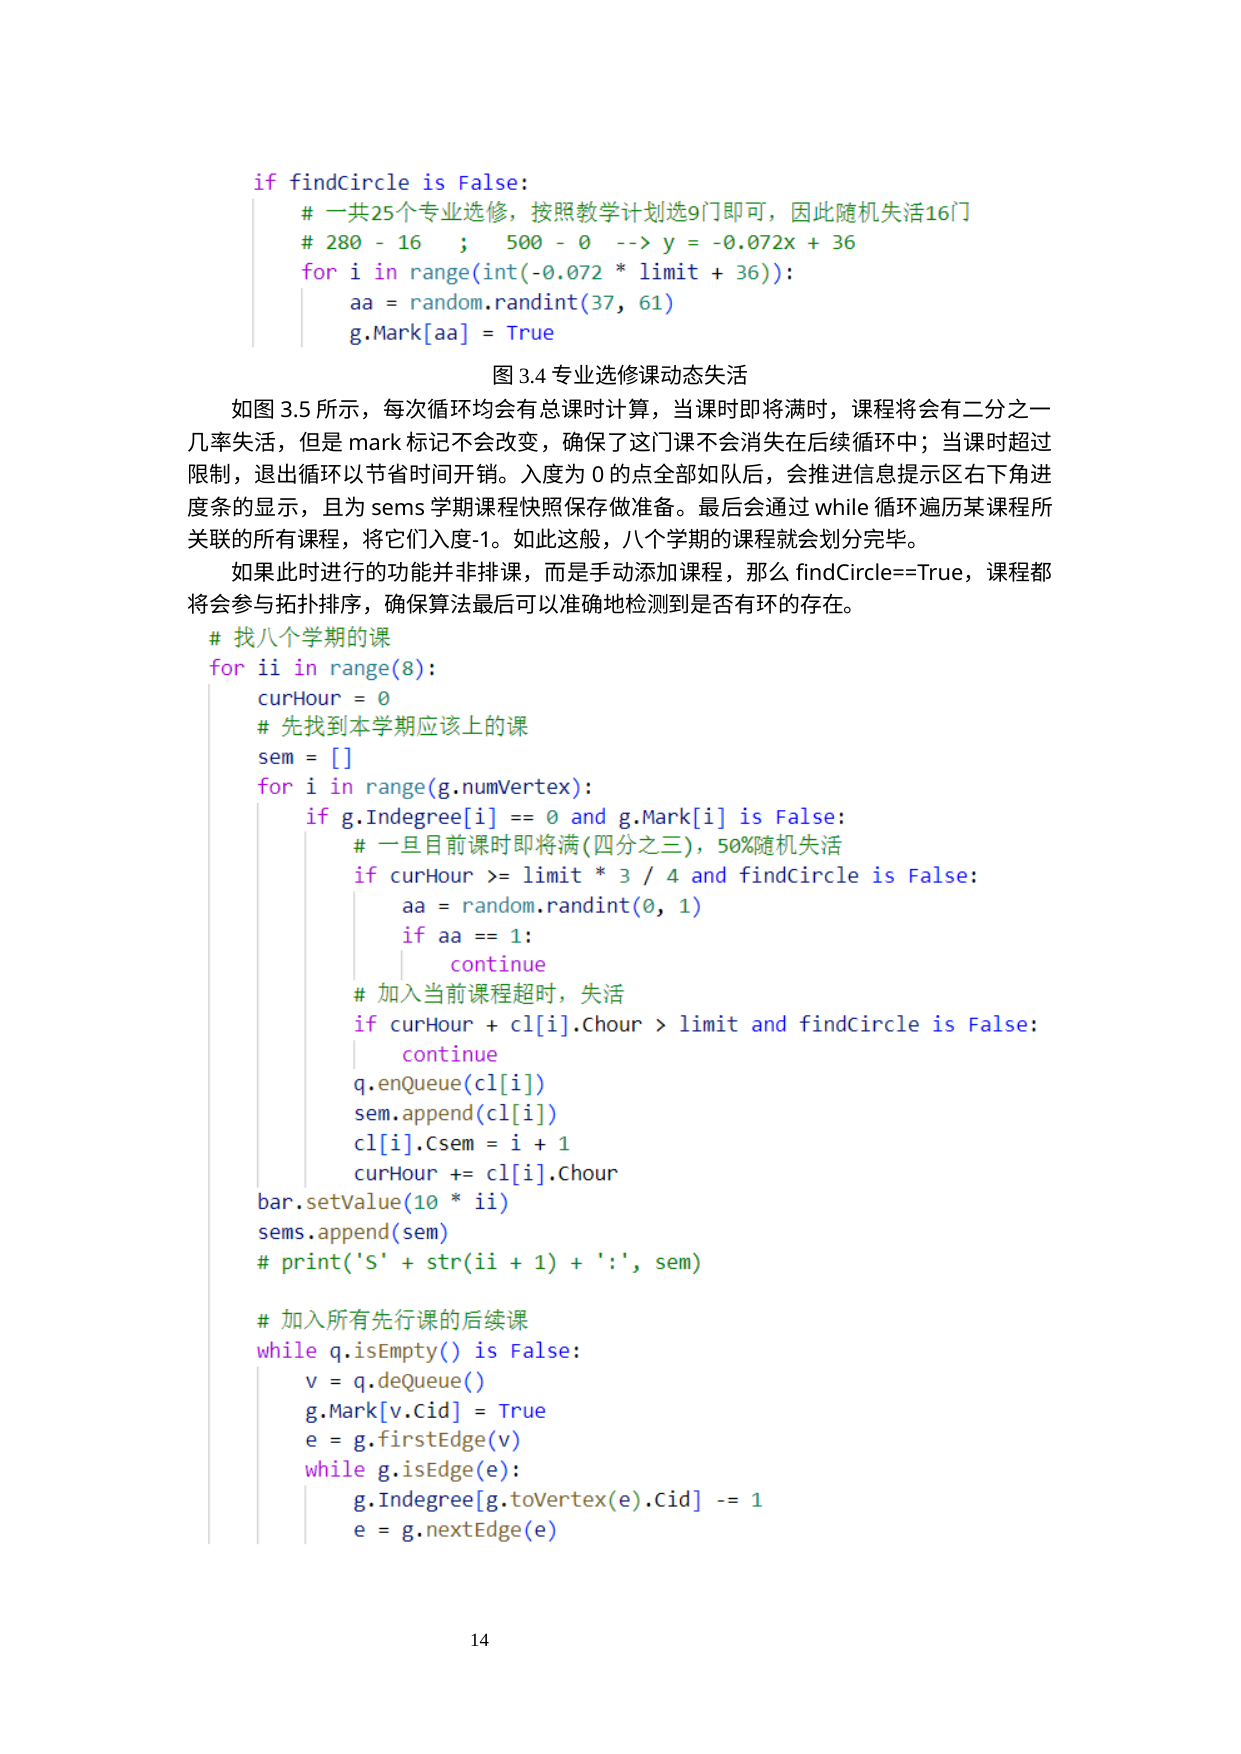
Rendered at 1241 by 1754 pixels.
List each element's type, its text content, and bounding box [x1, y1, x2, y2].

picture [192, 619, 1048, 1553]
picture [247, 162, 994, 355]
list 如图3.5所示，每次循环均会有总课时计算，当课时即将满时，课程将会有二分之一几率失活，但是mark标记不会改变，确保了这门课不会消失在后续循环中；当课时超过限制，退出循环以节省时间开销。入度为0的点全部如队后，会推进信息提示区右下角进度条的显示，且为sems学期课程快照保存做准备。最后会通过while循环遍历某课程所关联的所有课程，将它们入度-1。如此这般，八个学期的课程就会划分完毕。 [187, 392, 1053, 554]
list 图3.4 专业选修课动态失活 [187, 358, 1053, 390]
list 如果此时进行的功能并非排课，而是手动添加课程，那么findCircle==True，课程都将会参与拓扑排序，确保算法最后可以准确地检测到是否有环的存在。 [187, 554, 1053, 619]
